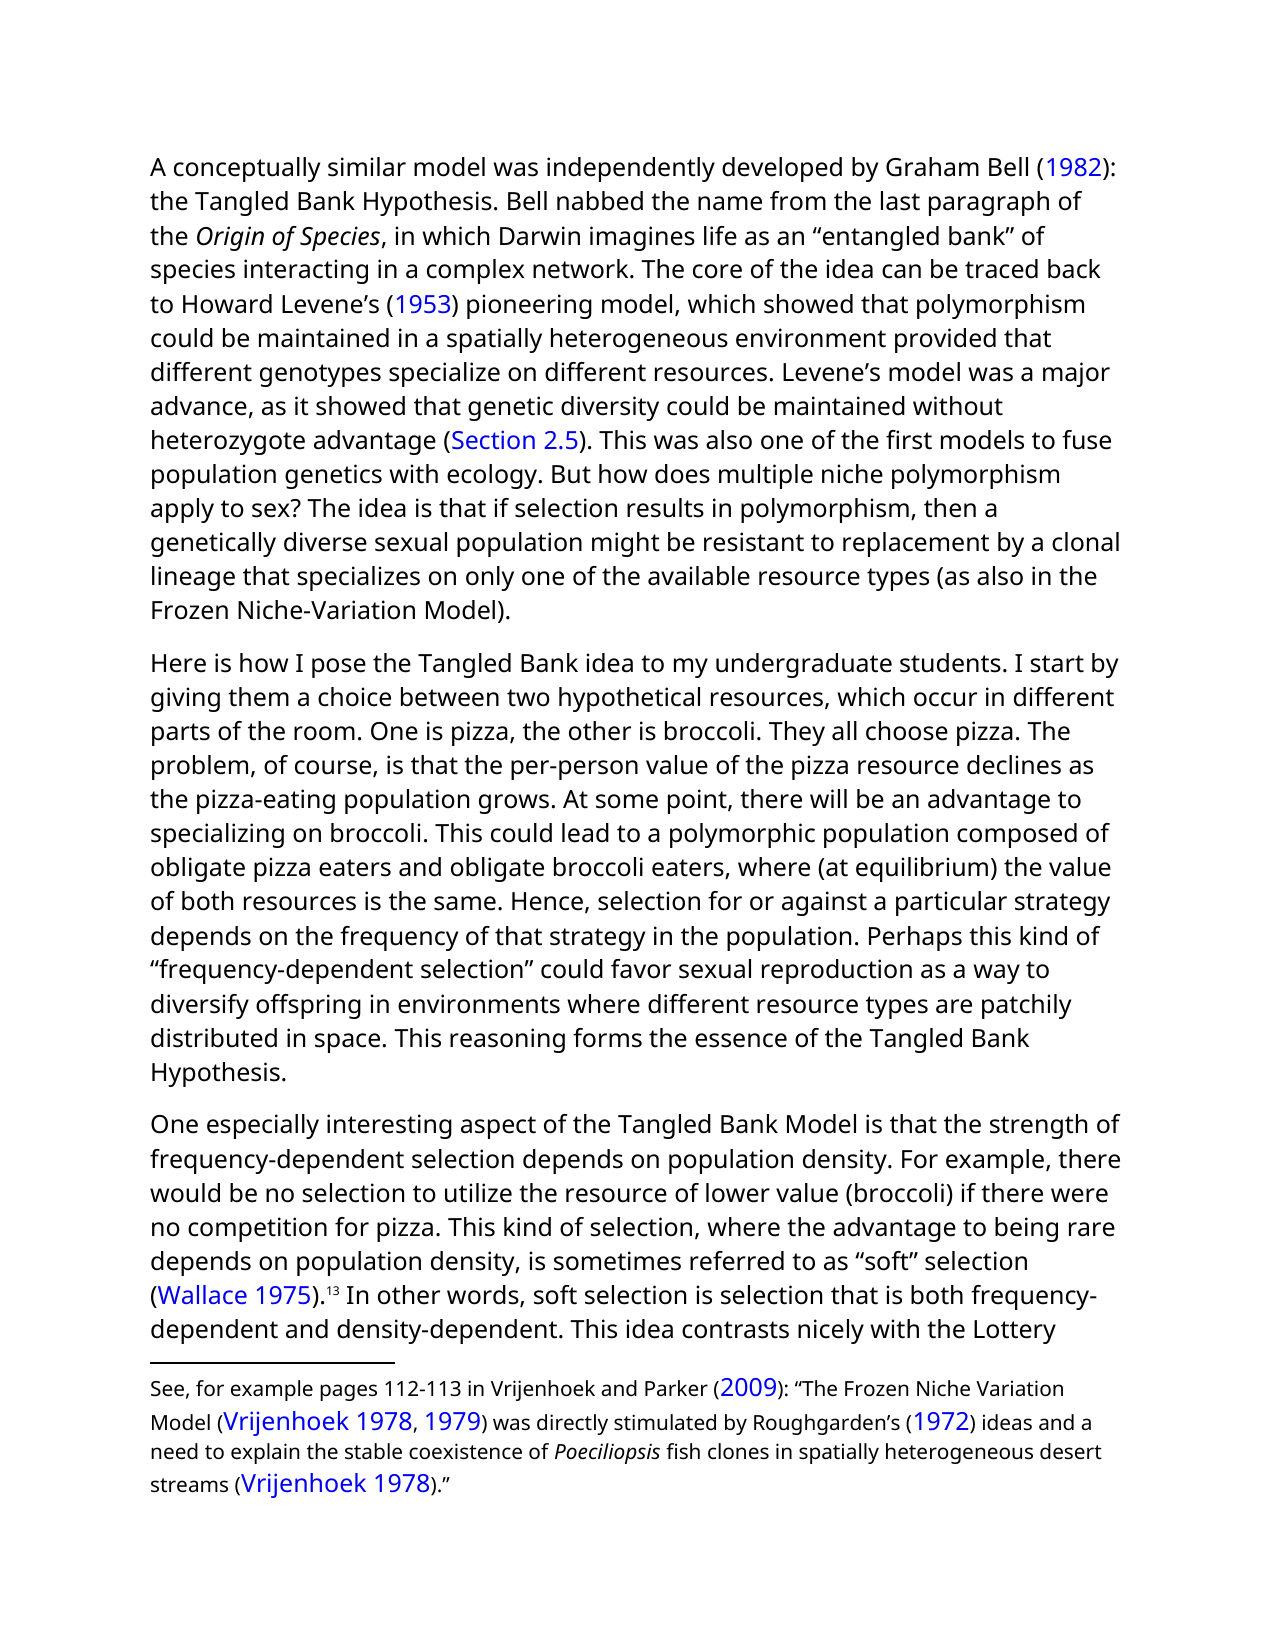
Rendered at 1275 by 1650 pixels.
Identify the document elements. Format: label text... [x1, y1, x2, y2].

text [150, 1107, 1125, 1346]
text A conceptually similar model was independently developed by Graham Bell (1982): the Tangled Bank Hypothesis. Bell nabbed the name from the last paragraph of the Origin of Species, in which Darwin imagines life as an “entangled bank” of species interacting in a complex network. The core of the idea can be traced back to Howard Levene’s (1953) pioneering model, which showed that polymorphism could be maintained in a spatially heterogeneous environment provided that different genotypes specialize on different resources. Levene’s model was a major advance, as it showed that genetic diversity could be maintained without heterozygote advantage (Section 2.5). This was also one of the first models to fuse population genetics with ecology. But how does multiple niche polymorphism apply to sex? The idea is that if selection results in polymorphism, then a genetically diverse sexual population might be resistant to replacement by a clonal lineage that specializes on only one of the available resource types (as also in the Frozen Niche-Variation Model). [150, 150, 1125, 627]
text Here is how I pose the Tangled Bank idea to my undergraduate students. I start by giving them a choice between two hypothetical resources, which occur in different parts of the room. One is pizza, the other is broccoli. They all choose pizza. The problem, of course, is that the per-person value of the pizza resource declines as the pizza-eating population grows. At some point, there will be an advantage to specializing on broccoli. This could lead to a polymorphic population composed of obligate pizza eaters and obligate broccoli eaters, where (at equilibrium) the value of both resources is the same. Hence, selection for or against a particular strategy depends on the frequency of that strategy in the population. Perhaps this kind of “frequency-dependent selection” could favor sexual reproduction as a way to diversify offspring in environments where different resource types are patchily distributed in space. This reasoning forms the essence of the Tangled Bank Hypothesis. [150, 646, 1125, 1088]
